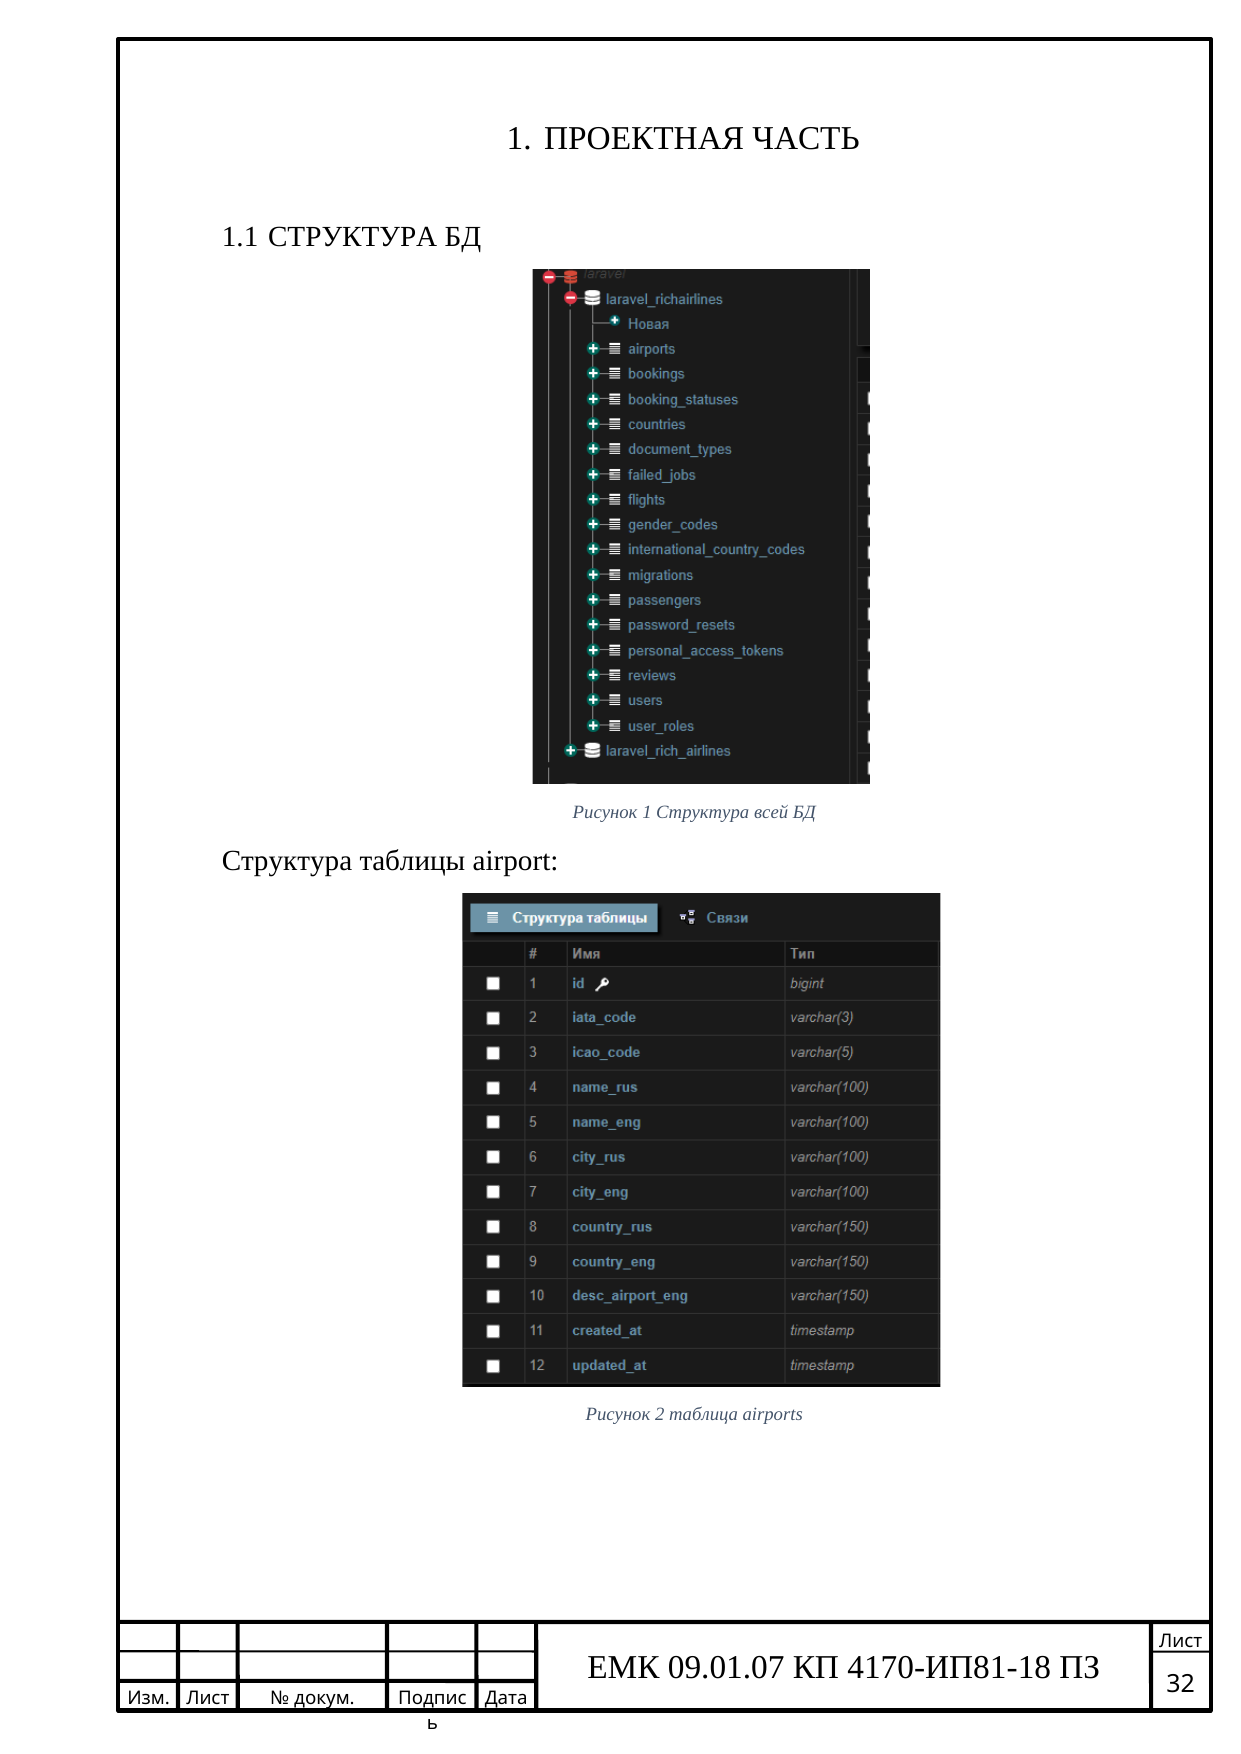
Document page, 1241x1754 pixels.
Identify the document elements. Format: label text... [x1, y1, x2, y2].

text Структура таблицы airport: [148, 843, 1181, 876]
picture [462, 893, 941, 1387]
list ПРОЕКТНАЯ ЧАСТЬ [185, 118, 1181, 156]
picture [532, 269, 870, 784]
subtitle СТРУКТУРА БД [222, 219, 1181, 253]
